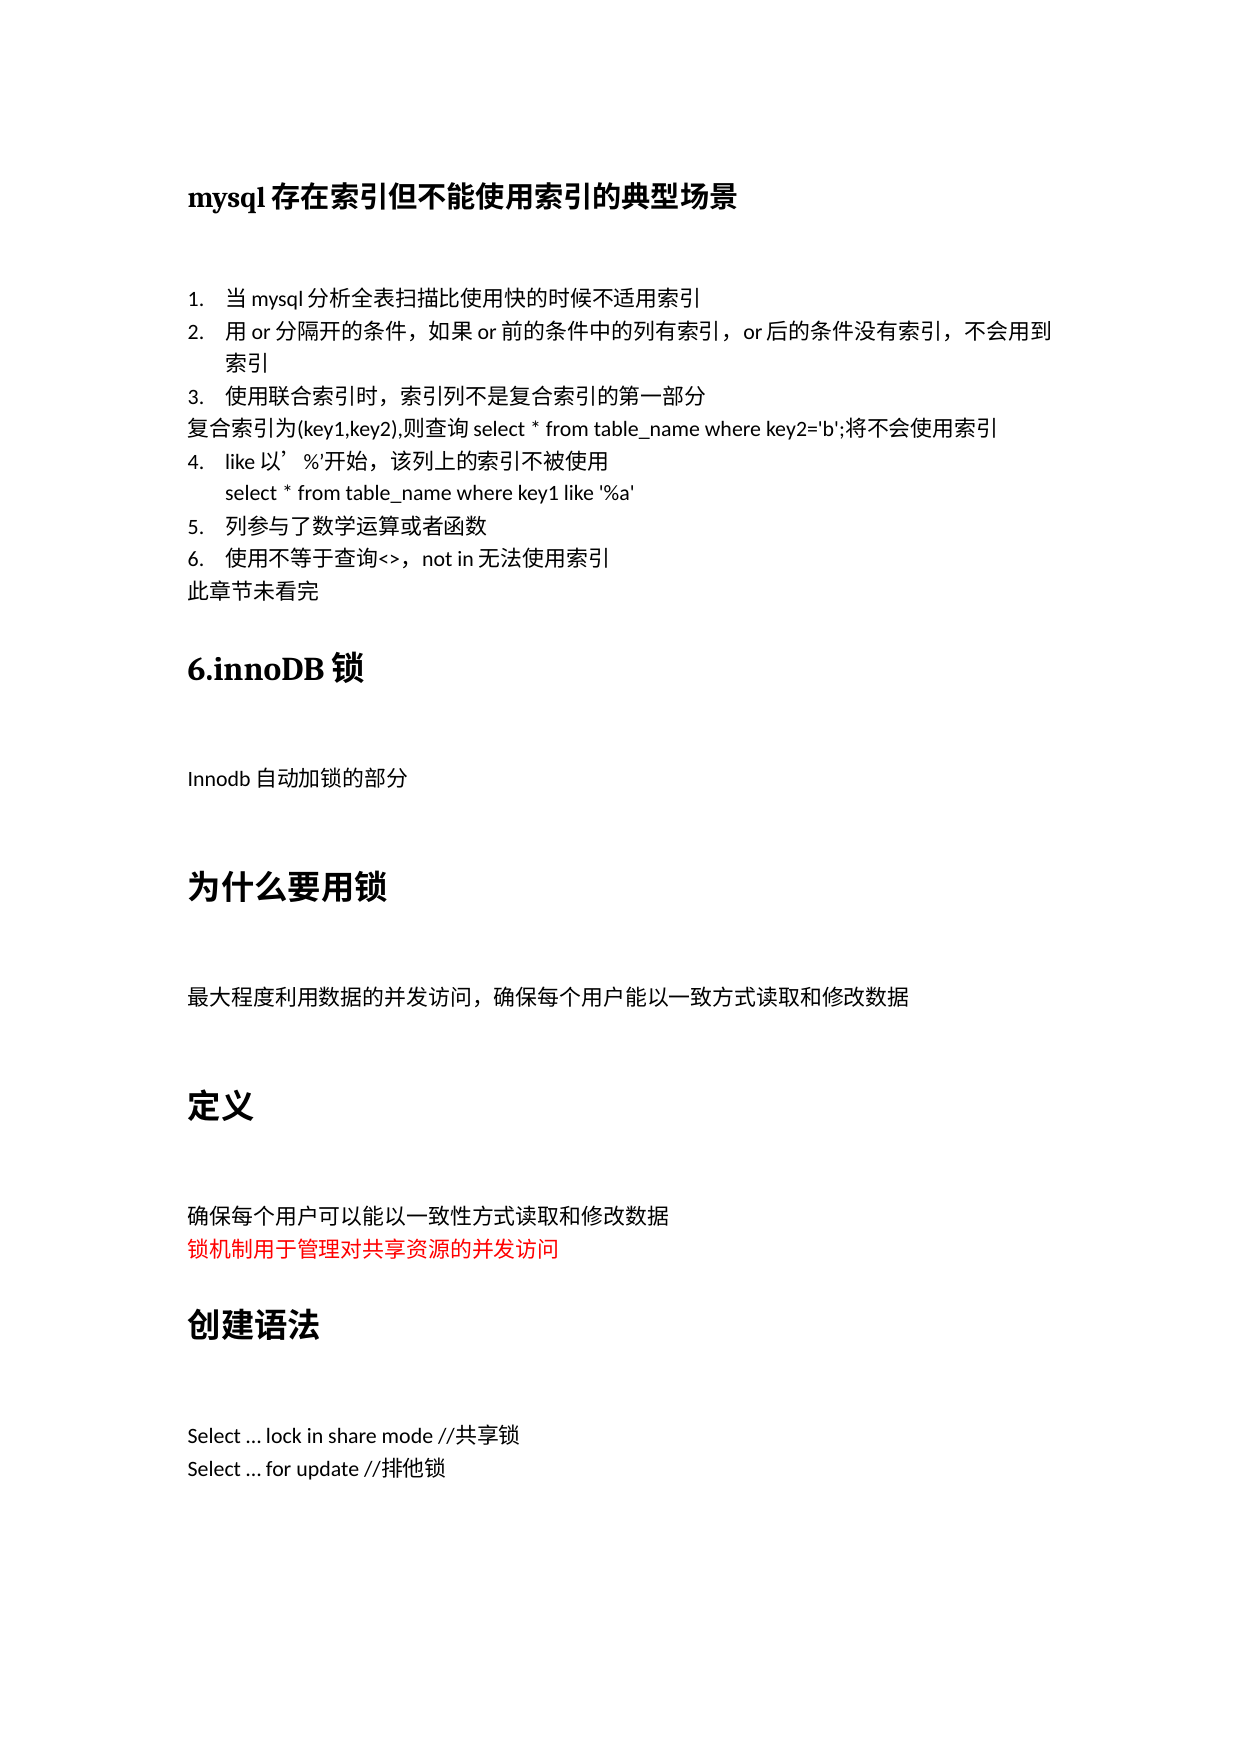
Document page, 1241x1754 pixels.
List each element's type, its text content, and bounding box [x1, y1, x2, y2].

subtitle 定义 [187, 1071, 1053, 1136]
text Select … for update //排他锁 [187, 1450, 1053, 1483]
subtitle 创建语法 [187, 1291, 1053, 1356]
list 用or分隔开的条件，如果or前的条件中的列有索引，or后的条件没有索引，不会用到索引 [187, 313, 1053, 378]
text Select … lock in share mode //共享锁 [187, 1418, 1053, 1450]
list 使用联合索引时，索引列不是复合索引的第一部分 [187, 378, 1053, 411]
text Innodb自动加锁的部分 [187, 760, 1053, 793]
list 当mysql分析全表扫描比使用快的时候不适用索引 [187, 281, 1053, 313]
list select * from table_name where key1 like '%a' [225, 476, 1053, 508]
list 列参与了数学运算或者函数 [187, 508, 1053, 541]
subtitle mysql存在索引但不能使用索引的典型场景 [187, 162, 1053, 227]
text 确保每个用户可以能以一致性方式读取和修改数据 [187, 1199, 1053, 1231]
subtitle 为什么要用锁 [187, 852, 1053, 917]
text 此章节未看完 [187, 573, 1053, 606]
subtitle 6.innoDB锁 [187, 633, 1053, 698]
list 使用不等于查询<>，not in 无法使用索引 [187, 541, 1053, 573]
text 最大程度利用数据的并发访问，确保每个用户能以一致方式读取和修改数据 [187, 979, 1053, 1012]
text 复合索引为(key1,key2),则查询select * from table_name where key2='b';将不会使用索引 [187, 411, 1053, 443]
text 锁机制用于管理对共享资源的并发访问 [187, 1231, 1053, 1264]
list like以’%’开始，该列上的索引不被使用 [187, 443, 1053, 476]
